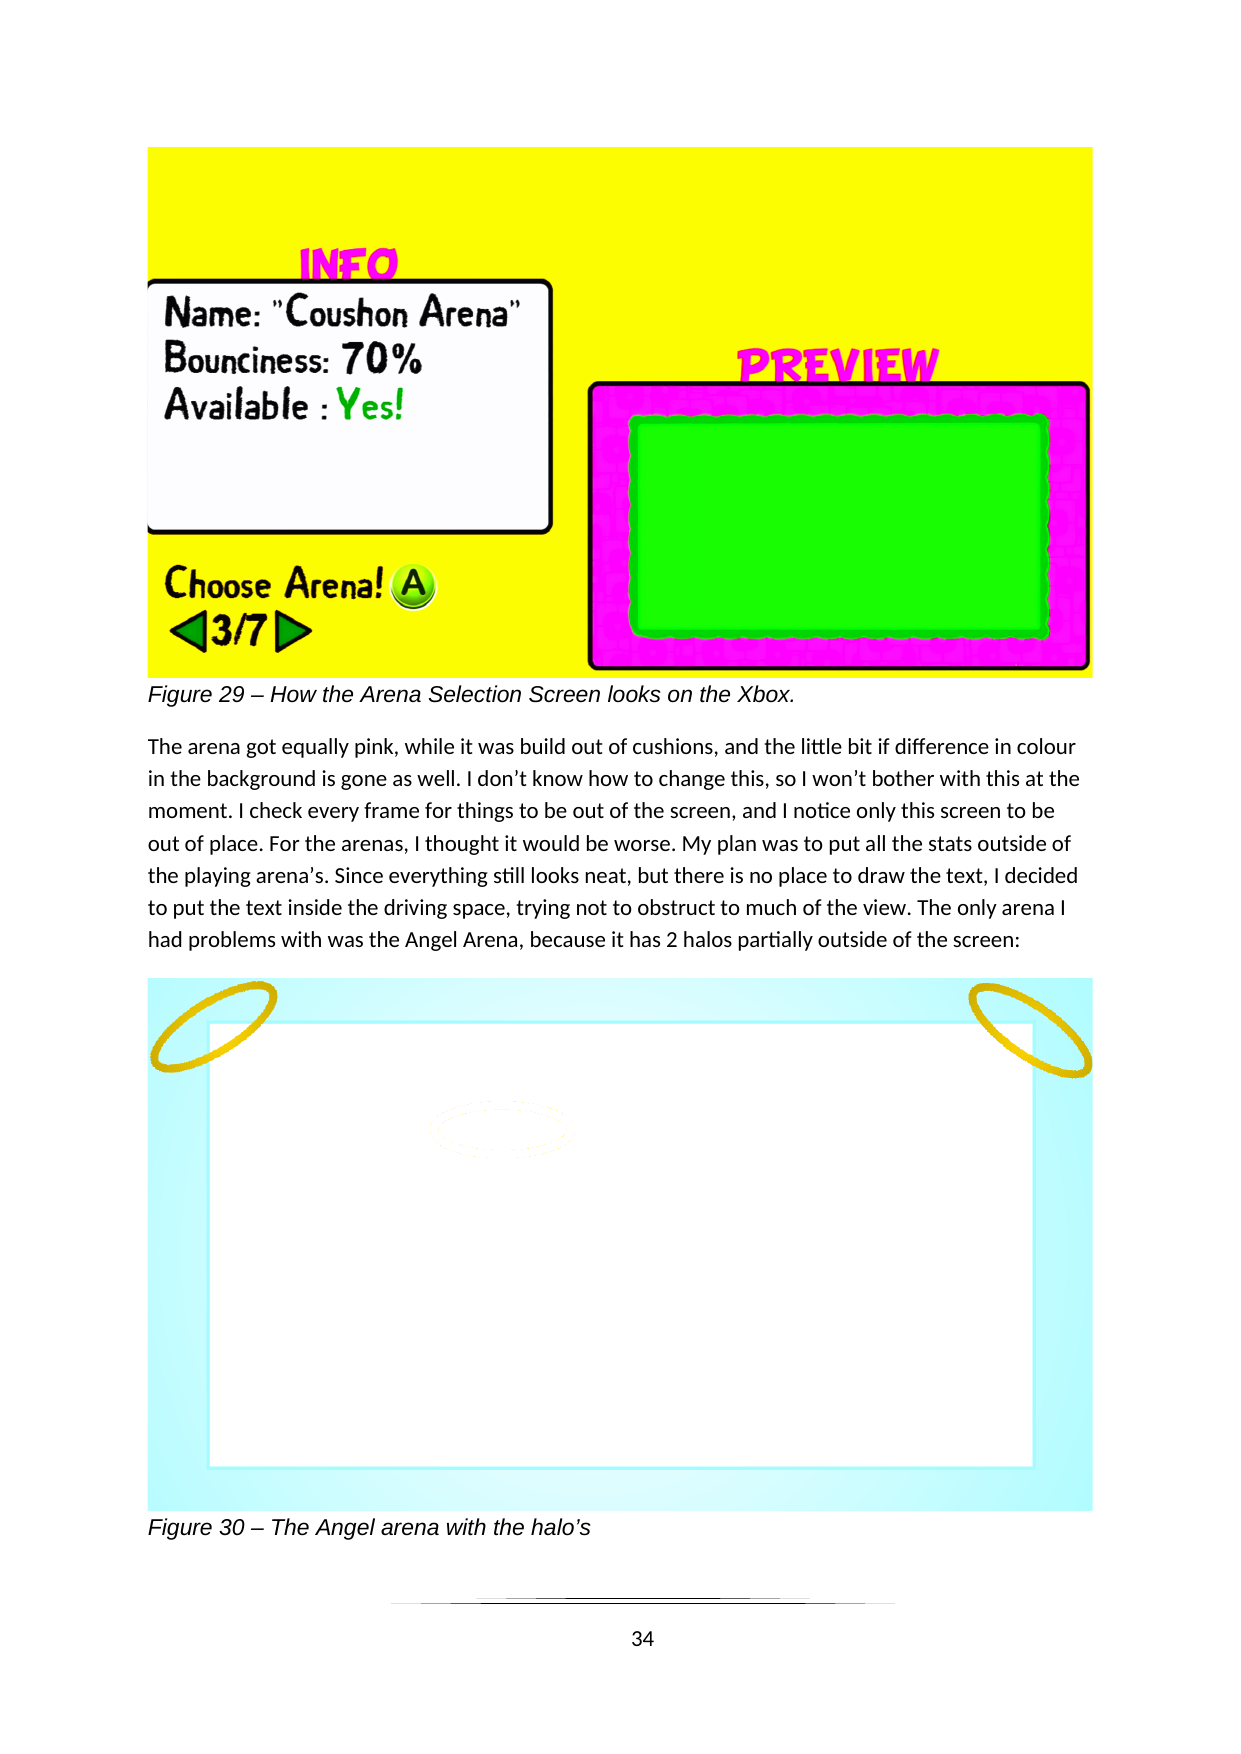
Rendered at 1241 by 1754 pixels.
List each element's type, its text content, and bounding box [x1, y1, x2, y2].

picture [147, 147, 1093, 678]
text Figure 30 – The Angel arena with the halo’s [148, 1511, 1093, 1541]
picture [147, 978, 1093, 1511]
text The arena got equally pink, while it was build out of cushions, and the little bit if difference in colour in the background is gone as well. I don’t know how to change this, so I won’t bother with this at the moment. I check every frame for things to be out of the screen, and I notice only this screen to be out of place. For the arenas, I thought it would be worse. My plan was to put all the stats outside of the playing arena’s. Since everything still looks neat, but there is no place to draw the text, I decided to put the text inside the driving space, trying not to obstruct to much of the view. The only arena I had problems with was the Angel Arena, because it has 2 halos partially outside of the screen: [148, 732, 1093, 953]
text Figure 29 – How the Arena Selection Screen looks on the Xbox. [148, 678, 1093, 708]
